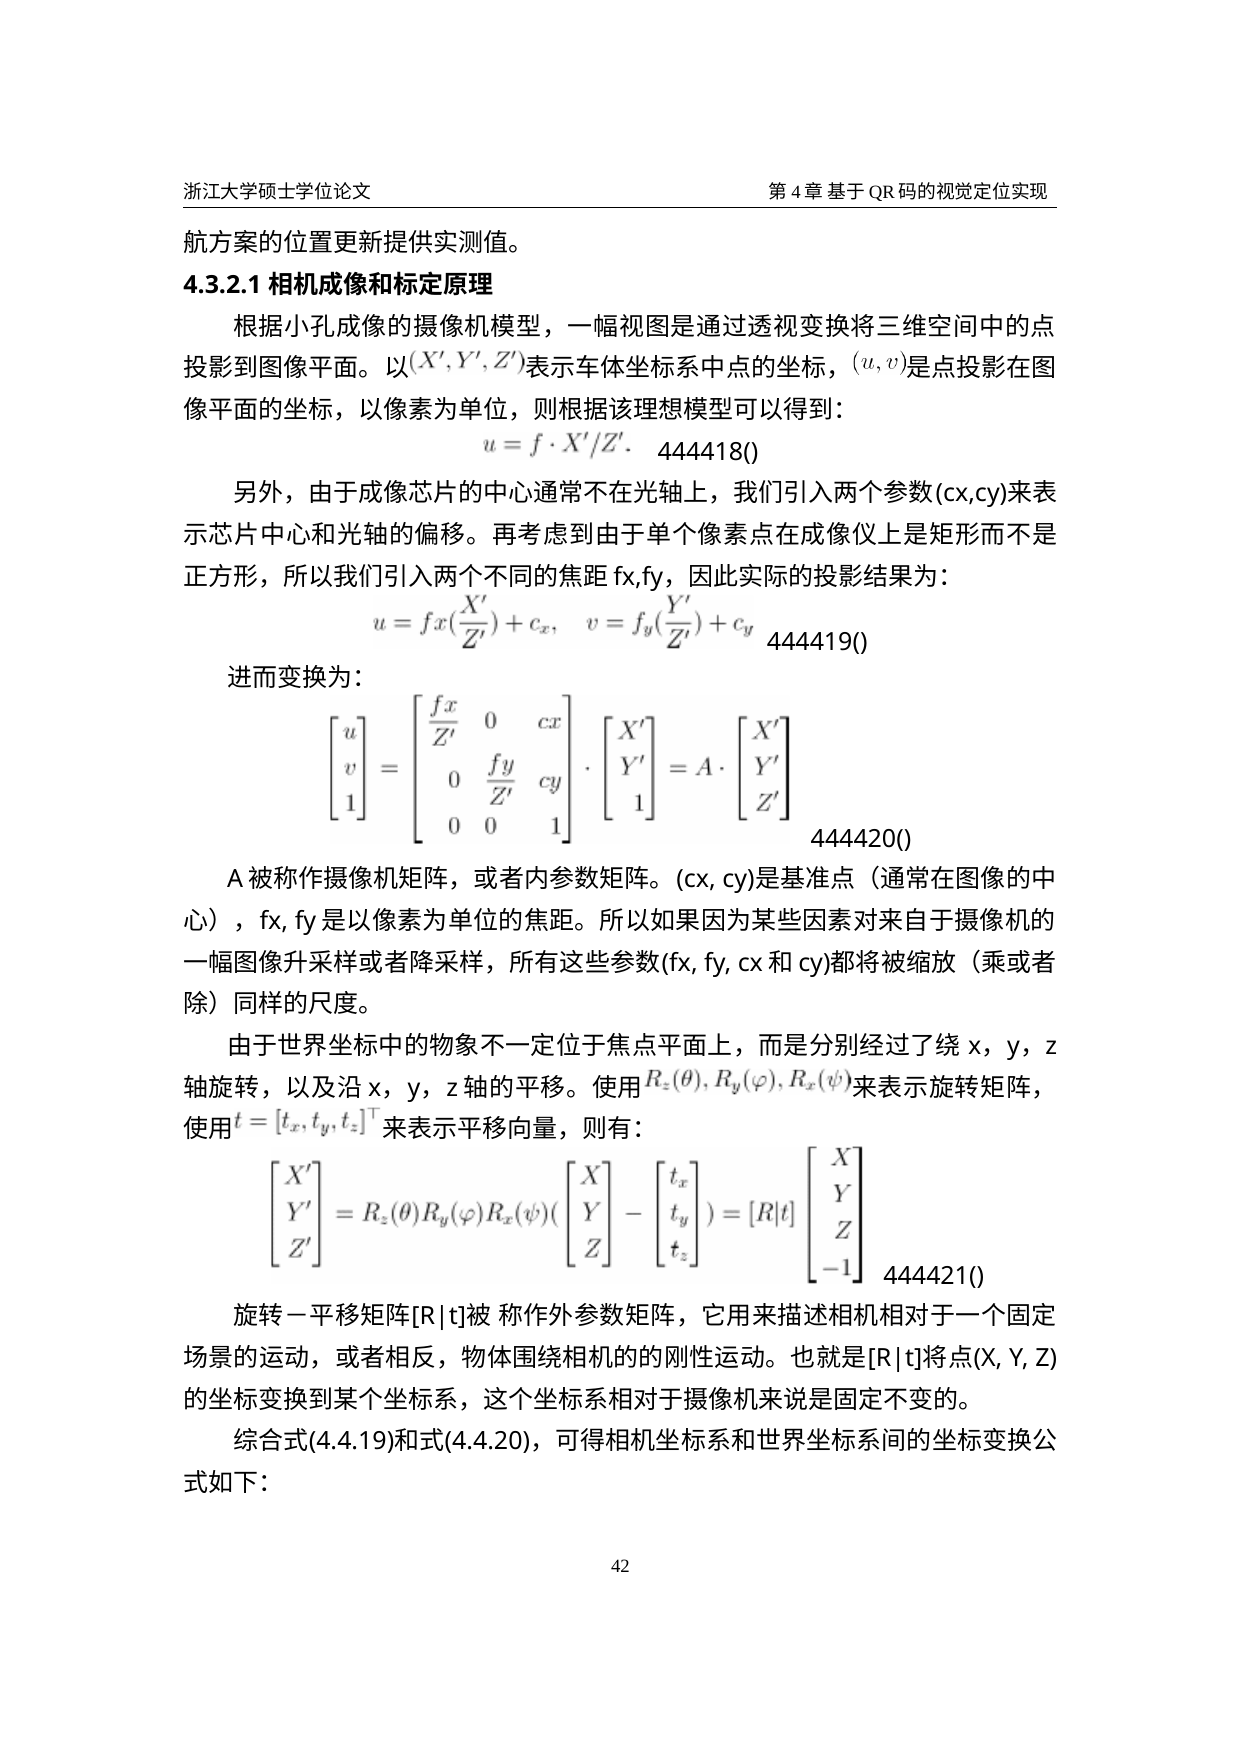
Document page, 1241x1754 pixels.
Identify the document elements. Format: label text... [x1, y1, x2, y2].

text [183, 218, 1057, 260]
text 综合式(4.4.19)和式(4.4.20)，可得相机坐标系和世界坐标系间的坐标变换公式如下： [183, 1416, 1057, 1500]
subtitle 相机成像和标定原理 [183, 260, 1057, 302]
text 根据小孔成像的摄像机模型，一幅视图是通过透视变换将三维空间中的点投影到图像平面。以表示车体坐标系中点的坐标，是点投影在图像平面的坐标，以像素为单位，则根据该理想模型可以得到： [183, 302, 1057, 427]
text 进而变换为： [183, 657, 1057, 693]
text A被称作摄像机矩阵，或者内参数矩阵。(cx, cy)是基准点（通常在图像的中心），fx, fy是以像素为单位的焦距。所以如果因为某些因素对来自于摄像机的一幅图像升采样或者降采样，所有这些参数(fx, fy, cx和cy)都将被缩放（乘或者除）同样的尺度。 [183, 854, 1057, 1021]
text 另外，由于成像芯片的中心通常不在光轴上，我们引入两个参数(cx,cy)来表示芯片中心和光轴的偏移。再考虑到由于单个像素点在成像仪上是矩形而不是正方形，所以我们引入两个不同的焦距fx,fy，因此实际的投影结果为： [183, 468, 1057, 593]
text 旋转－平移矩阵[R|t]被 称作外参数矩阵，它用来描述相机相对于一个固定场景的运动，或者相反，物体围绕相机的的刚性运动。也就是[R|t]将点(X, Y, Z)的坐标变换到某个坐标系，这个坐标系相对于摄像机来说是固定不变的。 [183, 1291, 1057, 1416]
text 由于世界坐标中的物象不一定位于焦点平面上，而是分别经过了绕x，y，z轴旋转，以及沿x，y，z轴的平移。使用来表示旋转矩阵，使用来表示平移向量，则有： [183, 1021, 1057, 1146]
